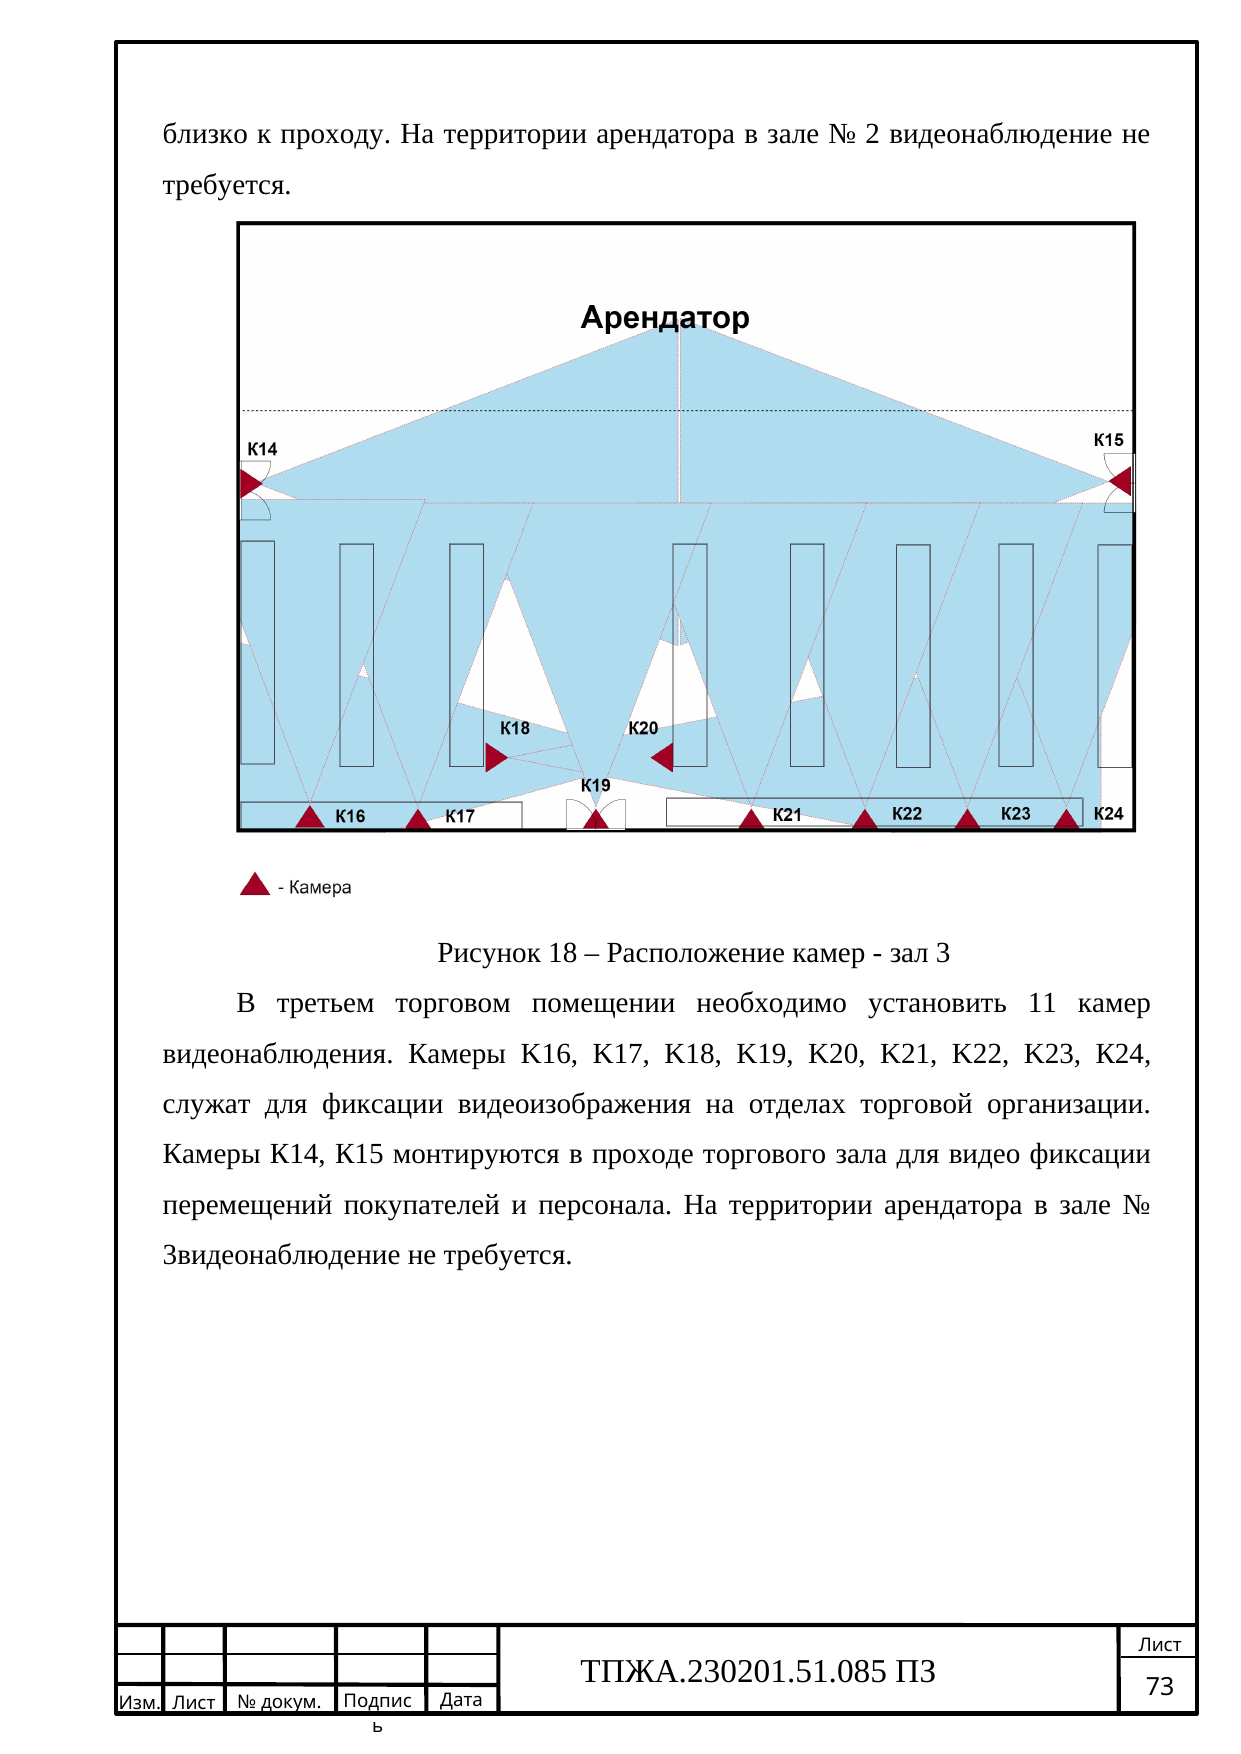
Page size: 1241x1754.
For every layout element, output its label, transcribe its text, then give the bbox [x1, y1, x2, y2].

picture [236, 866, 361, 898]
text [162, 117, 1152, 200]
text В третьем торговом помещении необходимо установить 11 камер видеонаблюдения. Камеры K16, K17, K18, K19, K20, K21, K22, K23, К24, служат для фиксации видеоизображения на отделах торговой организации. Камеры К14, К15 монтируются в проходе торгового зала для видео фиксации перемещений покупателей и персонала. На территории арендатора в зале № 3видеонаблюдение не требуется. [162, 986, 1152, 1271]
picture [236, 217, 1137, 833]
text Рисунок 18 – Расположение камер - зал 3 [162, 935, 1152, 969]
